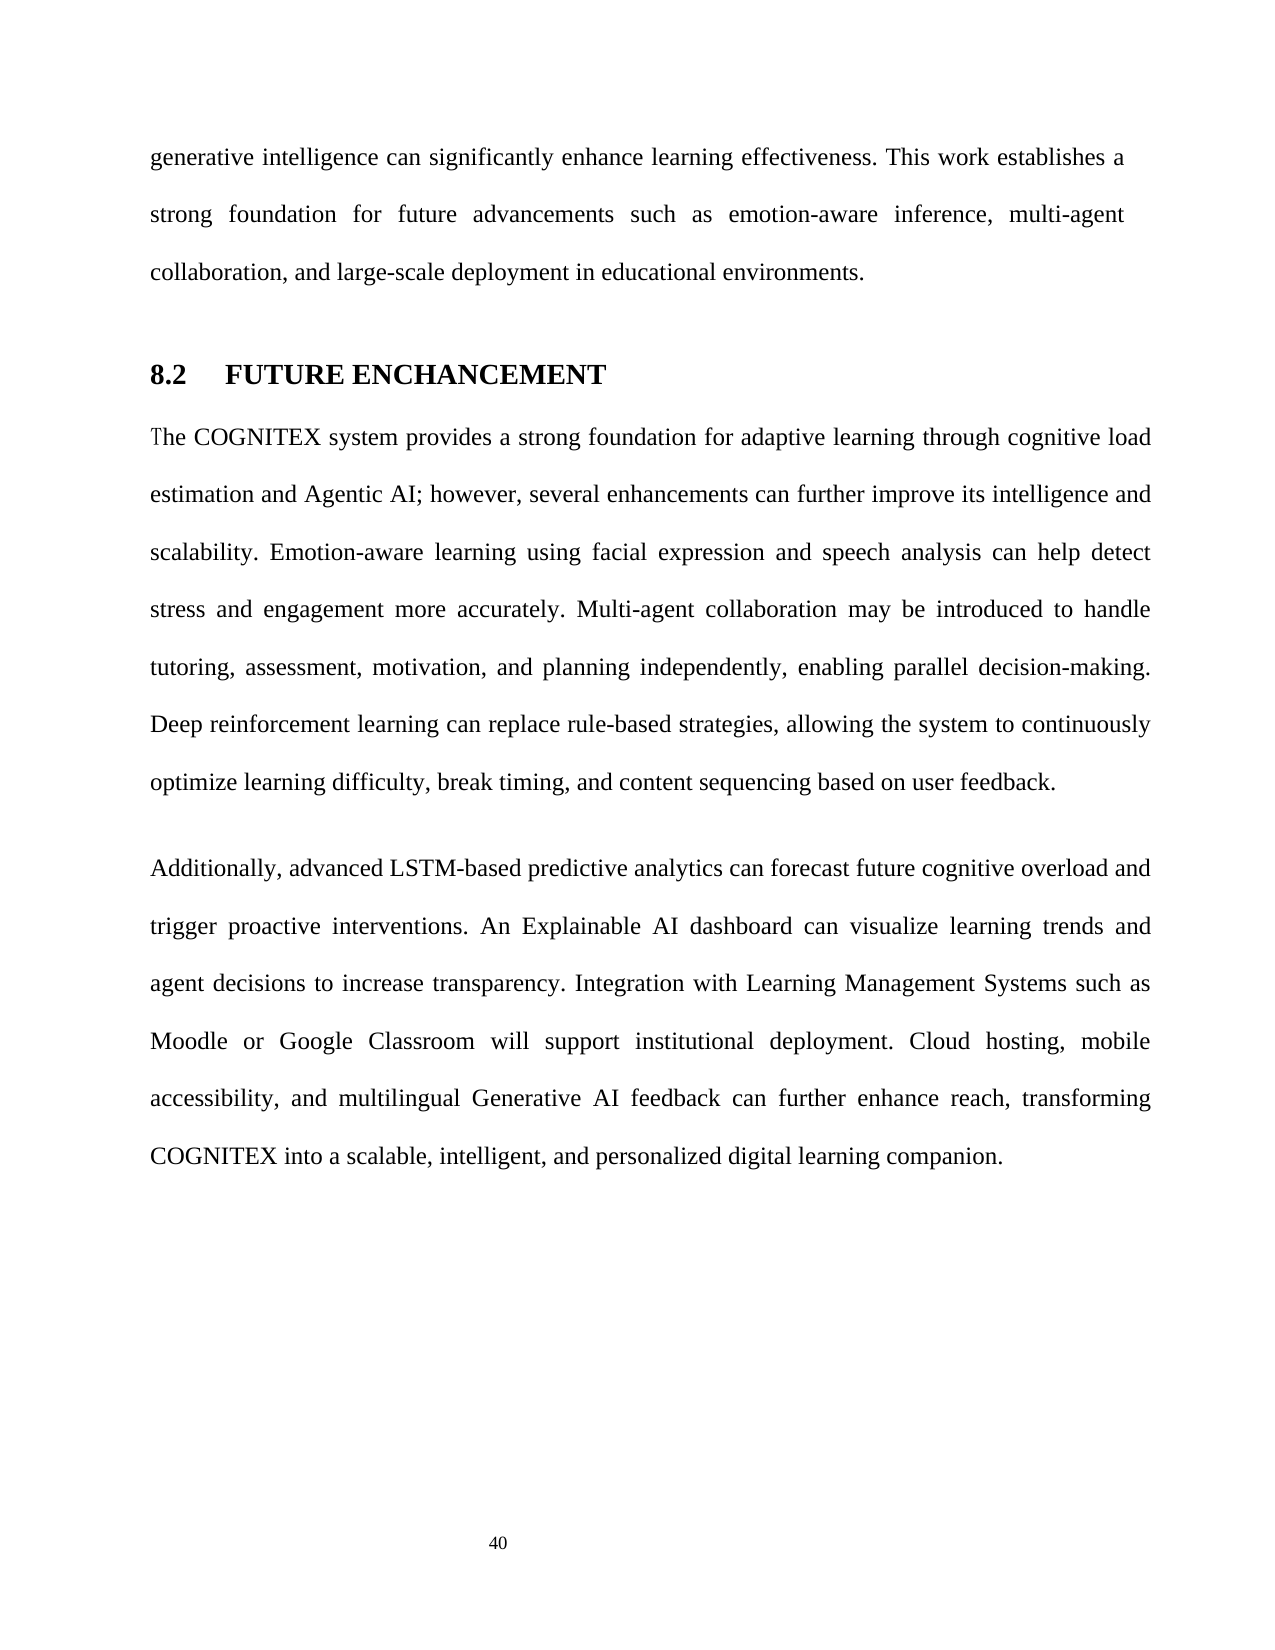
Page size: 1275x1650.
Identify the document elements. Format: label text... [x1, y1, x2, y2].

text The COGNITEX system provides a strong foundation for adaptive learning through cognitive load estimation and Agentic AI; however, several enhancements can further improve its intelligence and scalability. Emotion-aware learning using facial expression and speech analysis can help detect stress and engagement more accurately. Multi-agent collaboration may be introduced to handle tutoring, assessment, motivation, and planning independently, enabling parallel decision-making. Deep reinforcement learning can replace rule-based strategies, allowing the system to continuously optimize learning difficulty, break timing, and content sequencing based on user feedback. [150, 420, 1152, 796]
text Additionally, advanced LSTM-based predictive analytics can forecast future cognitive overload and trigger proactive interventions. An Explainable AI dashboard can visualize learning trends and agent decisions to increase transparency. Integration with Learning Management Systems such as Moodle or Google Classroom will support institutional deployment. Cloud hosting, mobile accessibility, and multilingual Generative AI feedback can further enhance reach, transforming COGNITEX into a scalable, intelligent, and personalized digital learning companion. [150, 853, 1152, 1170]
subtitle FUTURE ENCHANCEMENT [150, 357, 1152, 391]
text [150, 142, 1126, 285]
